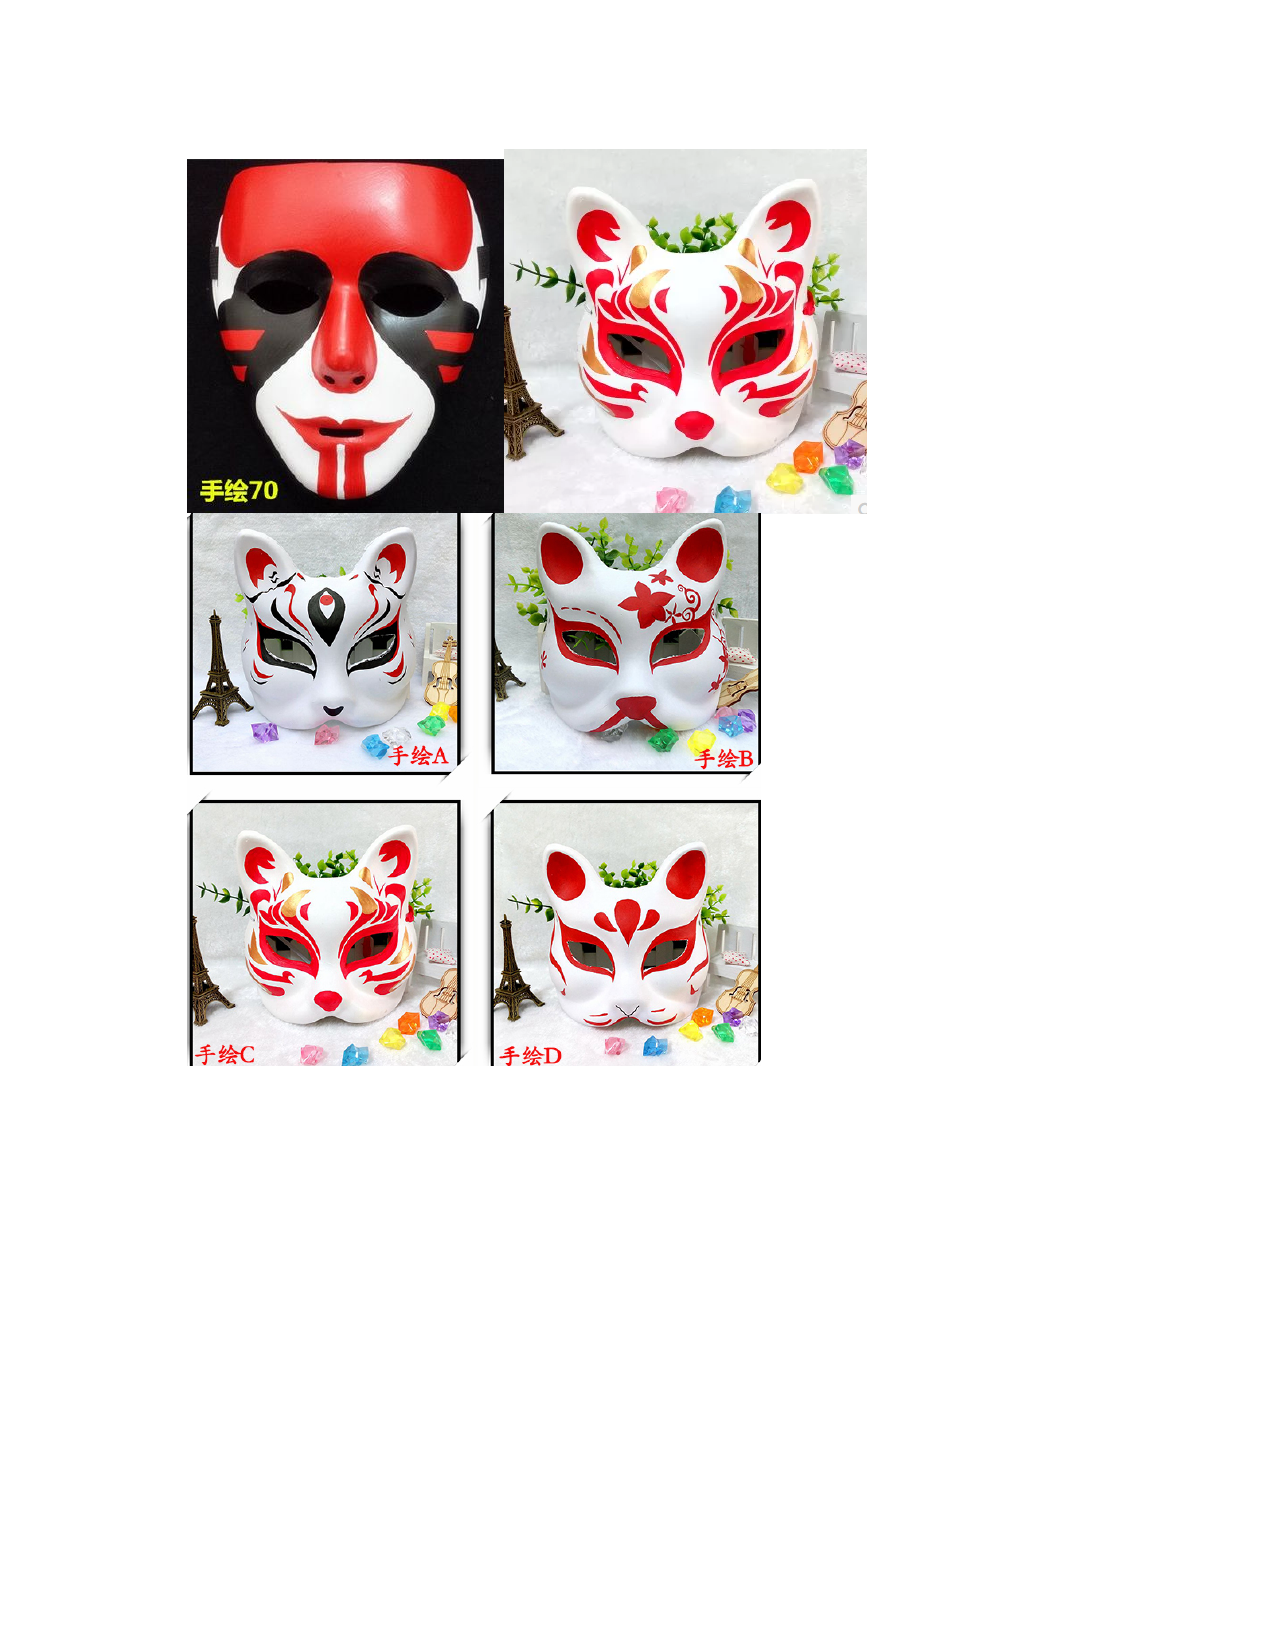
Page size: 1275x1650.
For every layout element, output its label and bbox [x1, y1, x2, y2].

picture [187, 149, 867, 1066]
